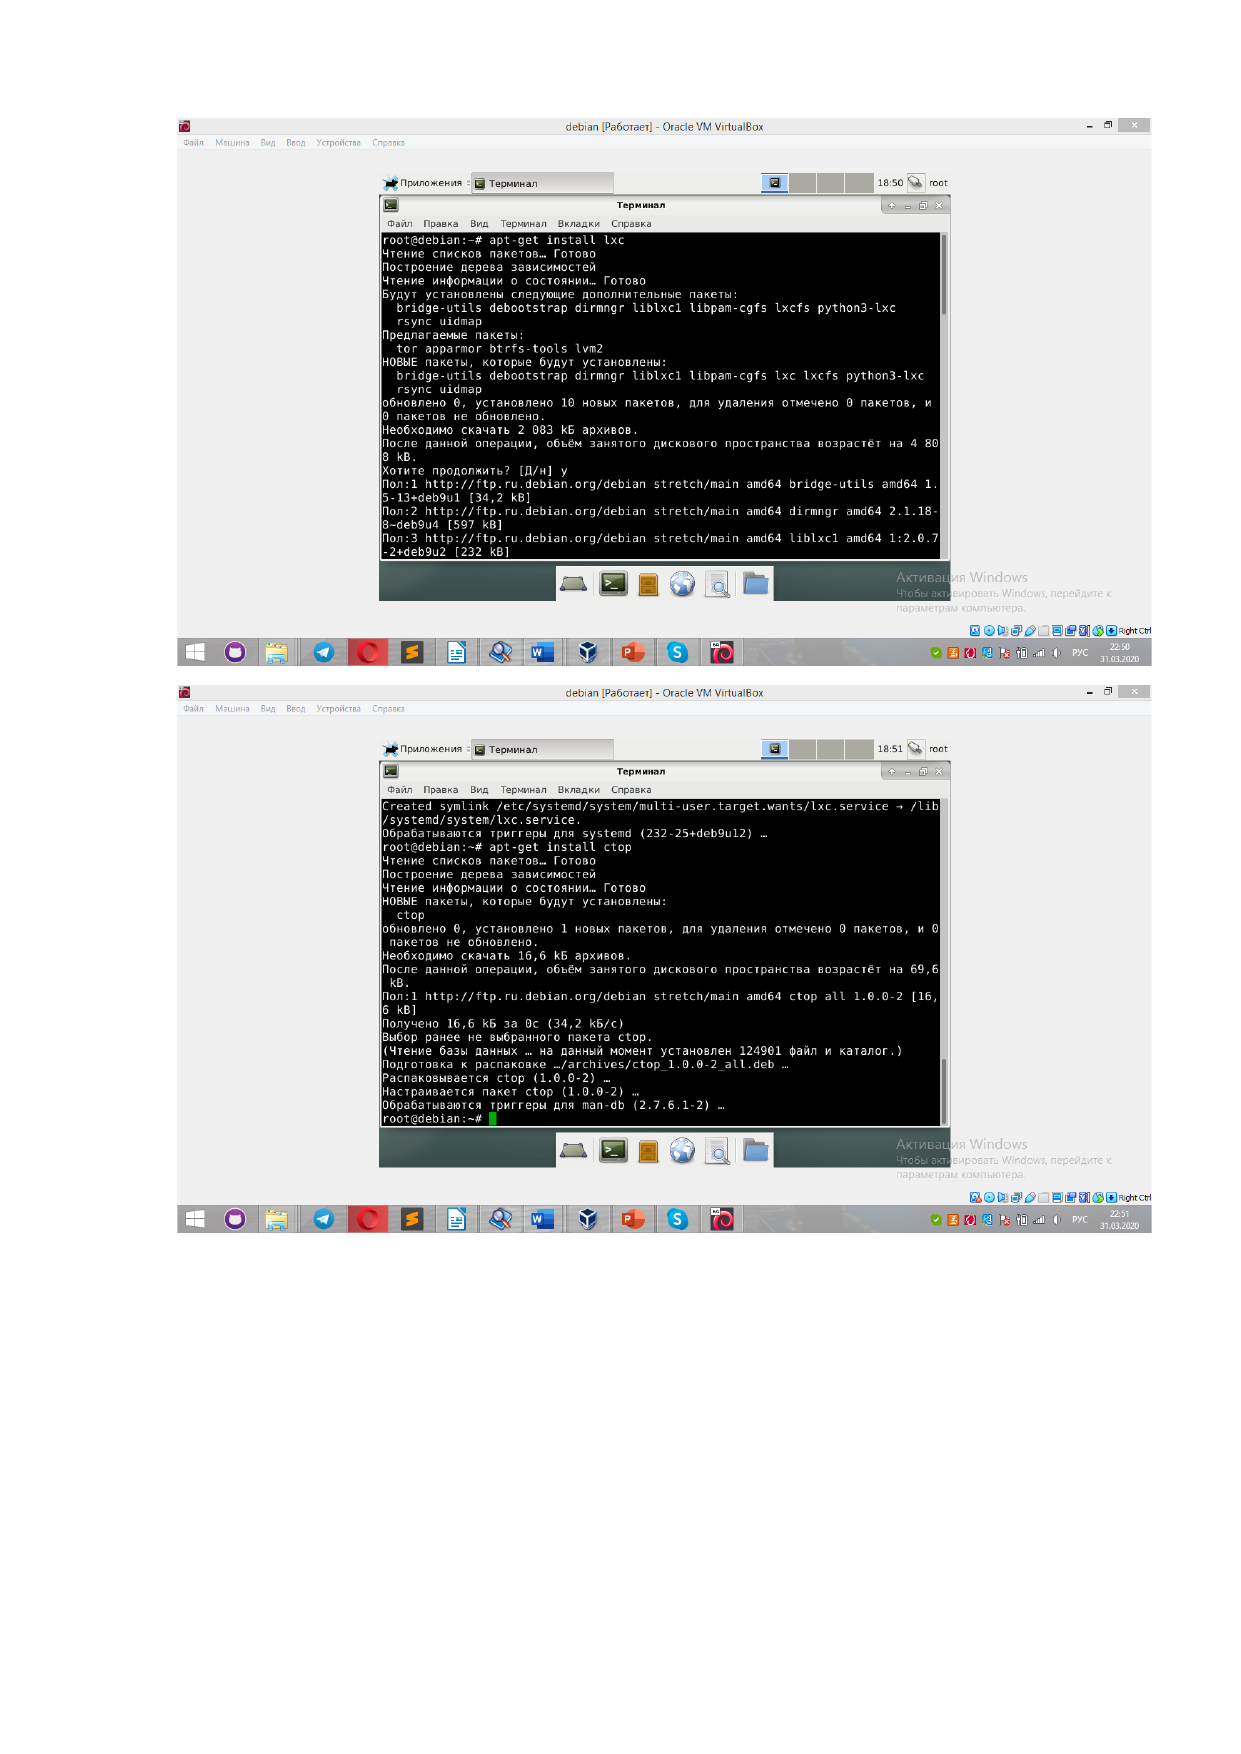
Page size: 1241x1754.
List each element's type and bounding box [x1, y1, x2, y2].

picture [177, 118, 1152, 666]
picture [177, 685, 1152, 1233]
